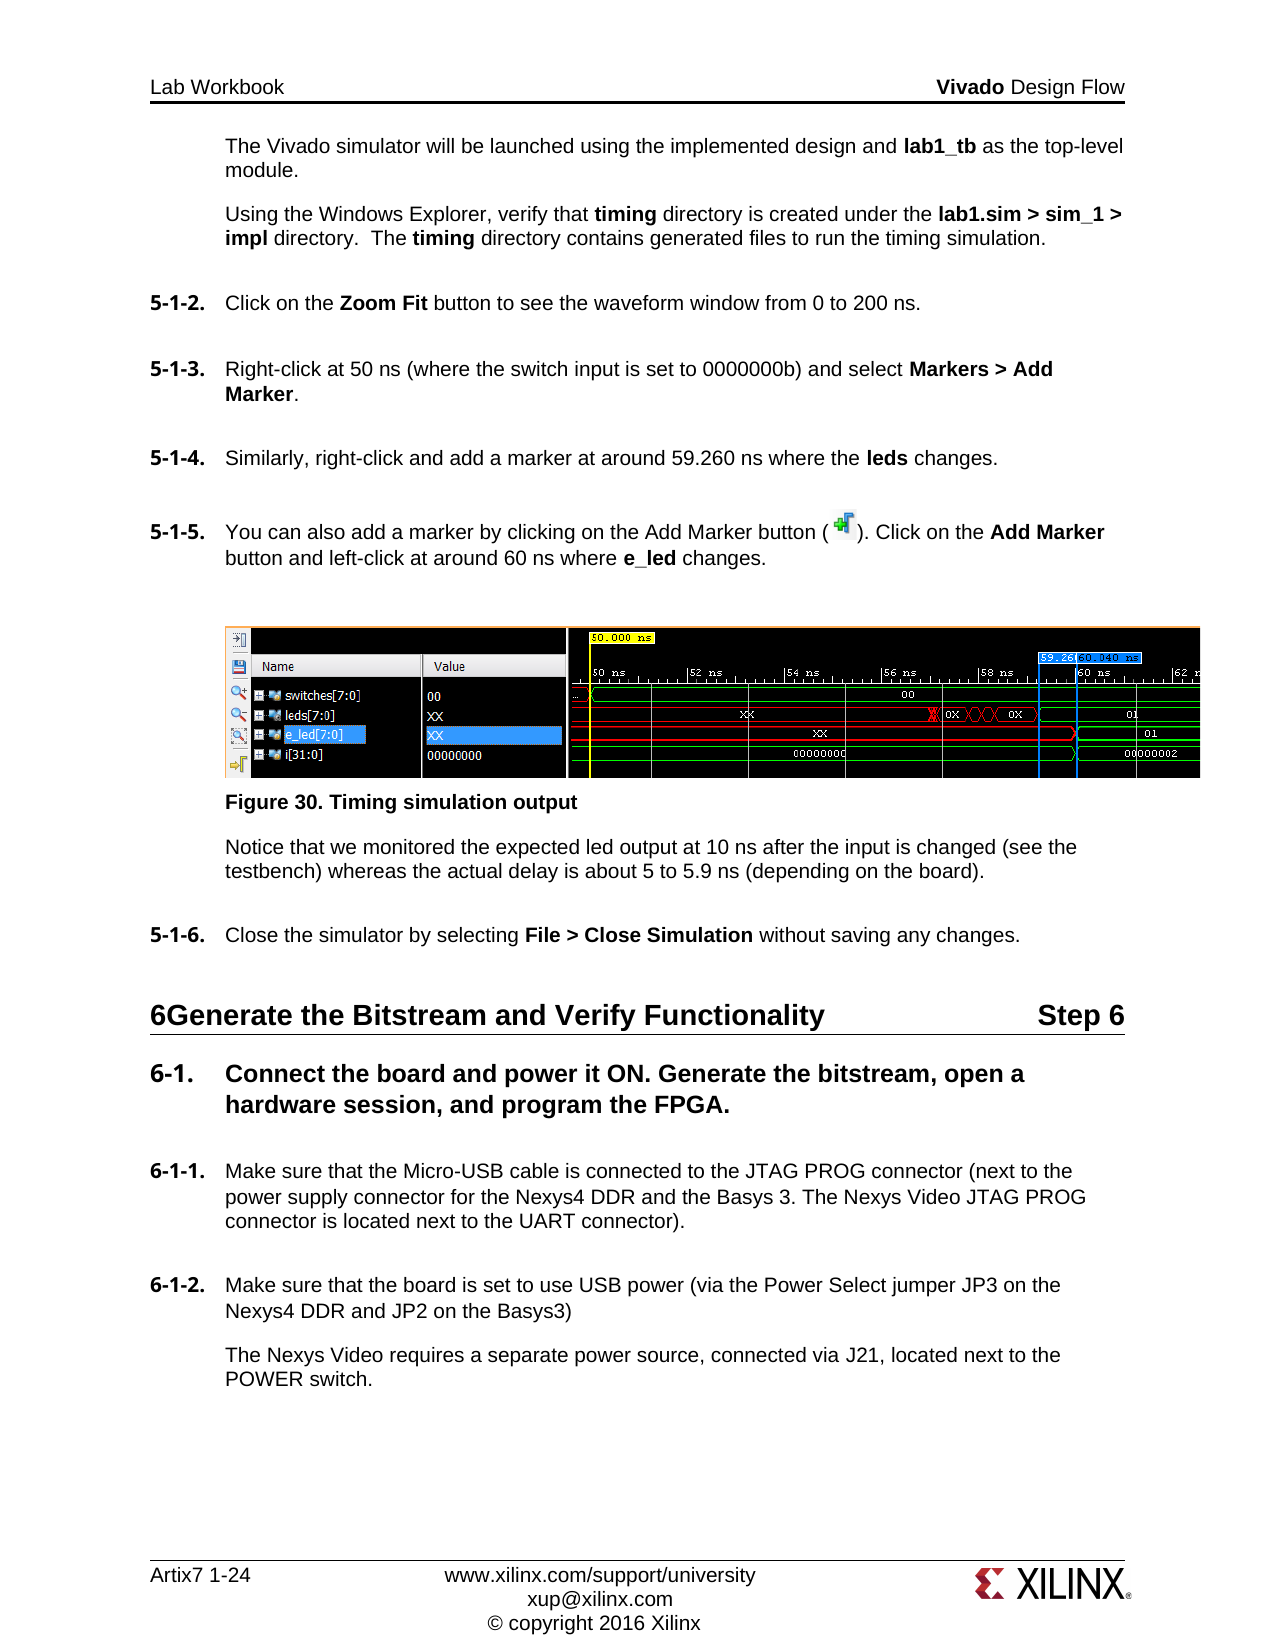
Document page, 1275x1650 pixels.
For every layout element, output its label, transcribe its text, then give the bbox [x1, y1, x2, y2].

text Using the Windows Explorer, verify that timing directory is created under the lab1.sim > sim_1 > impl directory. The timing directory contains generated files to run the timing simulation. [225, 202, 1125, 250]
text Similarly, right-click and add a marker at around 59.260 ns where the leds changes. [150, 443, 1125, 472]
text Notice that we monitored the expected led output at 10 ns after the input is changed (see the testbench) whereas the actual delay is about 5 to 5.9 ns (depending on the board). [225, 834, 1125, 882]
text Make sure that the board is set to use USB power (via the Power Select jumper JP3 on the Nexys4 DDR and JP2 on the Basys3) [150, 1270, 1125, 1322]
picture [225, 626, 1200, 778]
text Right-click at 50 ns (where the switch input is set to 0000000b) and select Markers > Add Marker. [150, 354, 1125, 406]
picture [829, 509, 857, 540]
text The Vivado simulator will be launched using the implemented design and lab1_tb as the top-level module. [225, 133, 1125, 181]
text Click on the Zoom Fit button to see the waveform window from 0 to 200 ns. [150, 288, 1125, 316]
text Make sure that the Micro-USB cable is connected to the JTAG PROG connector (next to the power supply connector for the Nexys4 DDR and the Basys 3. The Nexys Video JTAG PROG connector is located next to the UART connector). [150, 1156, 1125, 1232]
text You can also add a marker by clicking on the Add Marker button (). Click on the Add Marker button and left-click at around 60 ns where e_led changes. [150, 509, 1125, 569]
text The Nexys Video requires a separate power source, connected via J21, located next to the POWER switch. [225, 1343, 1125, 1391]
picture [975, 1568, 1132, 1599]
text Figure 30. Timing simulation output [225, 790, 1125, 814]
subtitle Generate the Bitstream and Verify Functionality Step 6 [150, 998, 1125, 1034]
text Close the simulator by selecting File > Close Simulation without saving any changes. [150, 920, 1125, 948]
text Connect the board and power it ON. Generate the bitstream, open a hardware session, and program the FPGA. [150, 1056, 1125, 1119]
